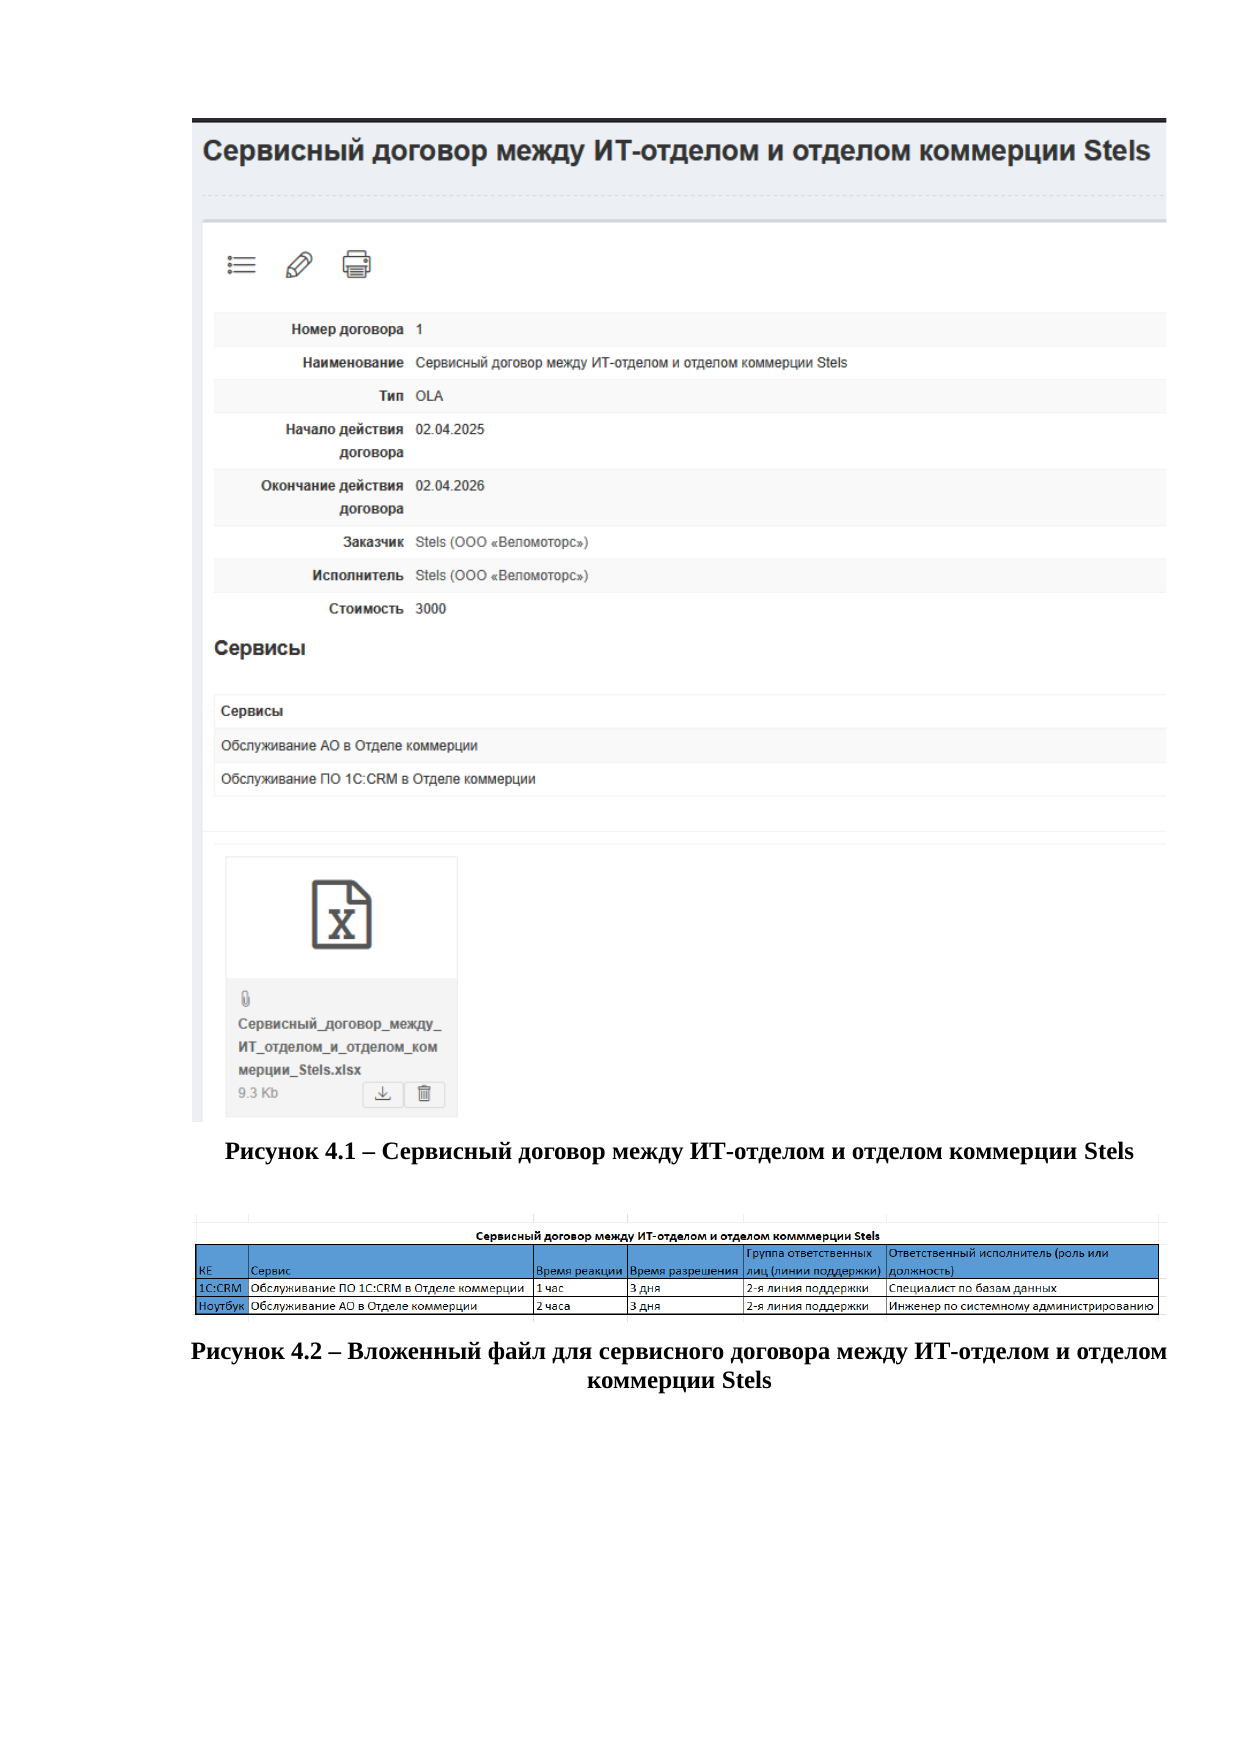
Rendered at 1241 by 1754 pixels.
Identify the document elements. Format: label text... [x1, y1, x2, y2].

text Рисунок 4.2 – Вложенный файл для сервисного договора между ИТ-отделом и отделом коммерции Stels [177, 1336, 1181, 1394]
picture [192, 118, 1167, 1122]
text Рисунок 4.1 – Сервисный договор между ИТ-отделом и отделом коммерции Stels [177, 1136, 1181, 1164]
picture [192, 1214, 1167, 1322]
